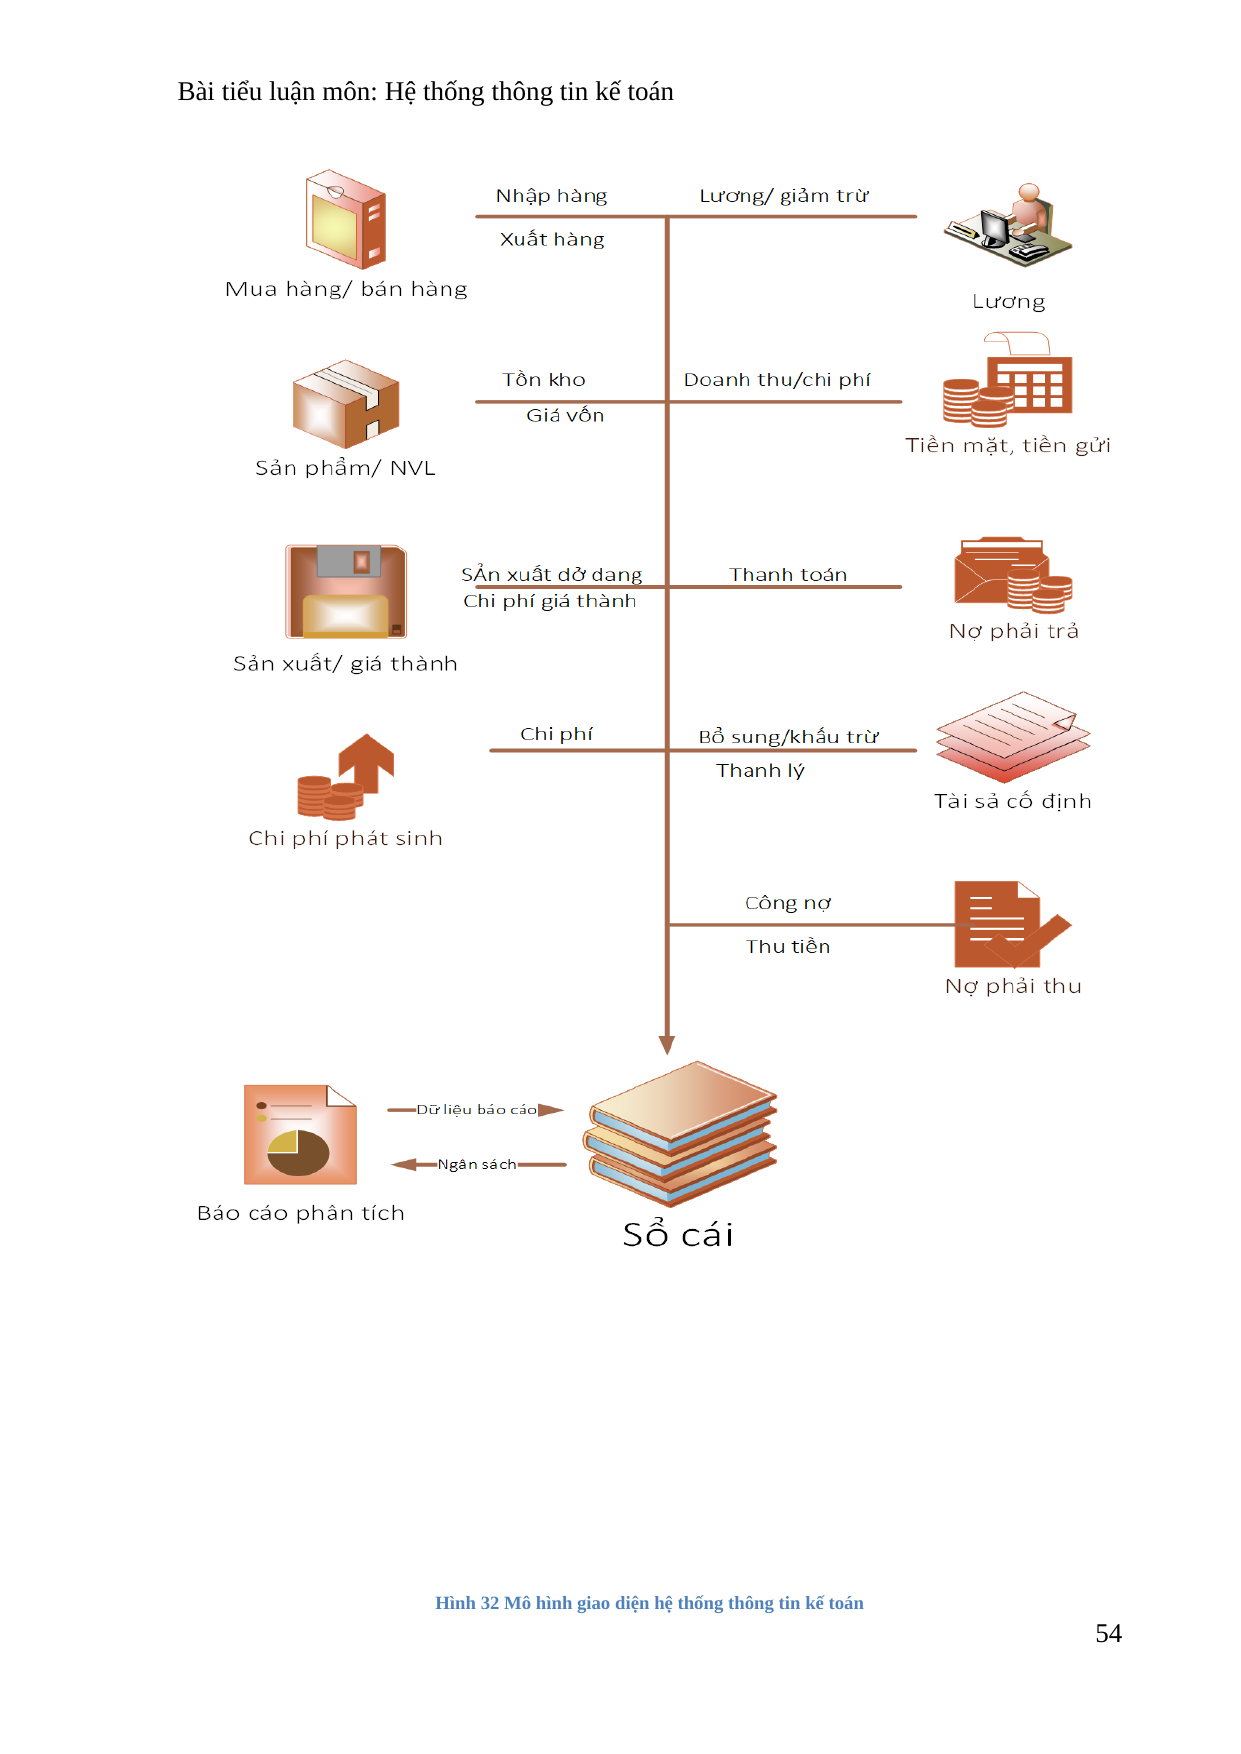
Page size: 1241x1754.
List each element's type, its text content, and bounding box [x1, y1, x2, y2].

picture [180, 168, 1126, 1274]
